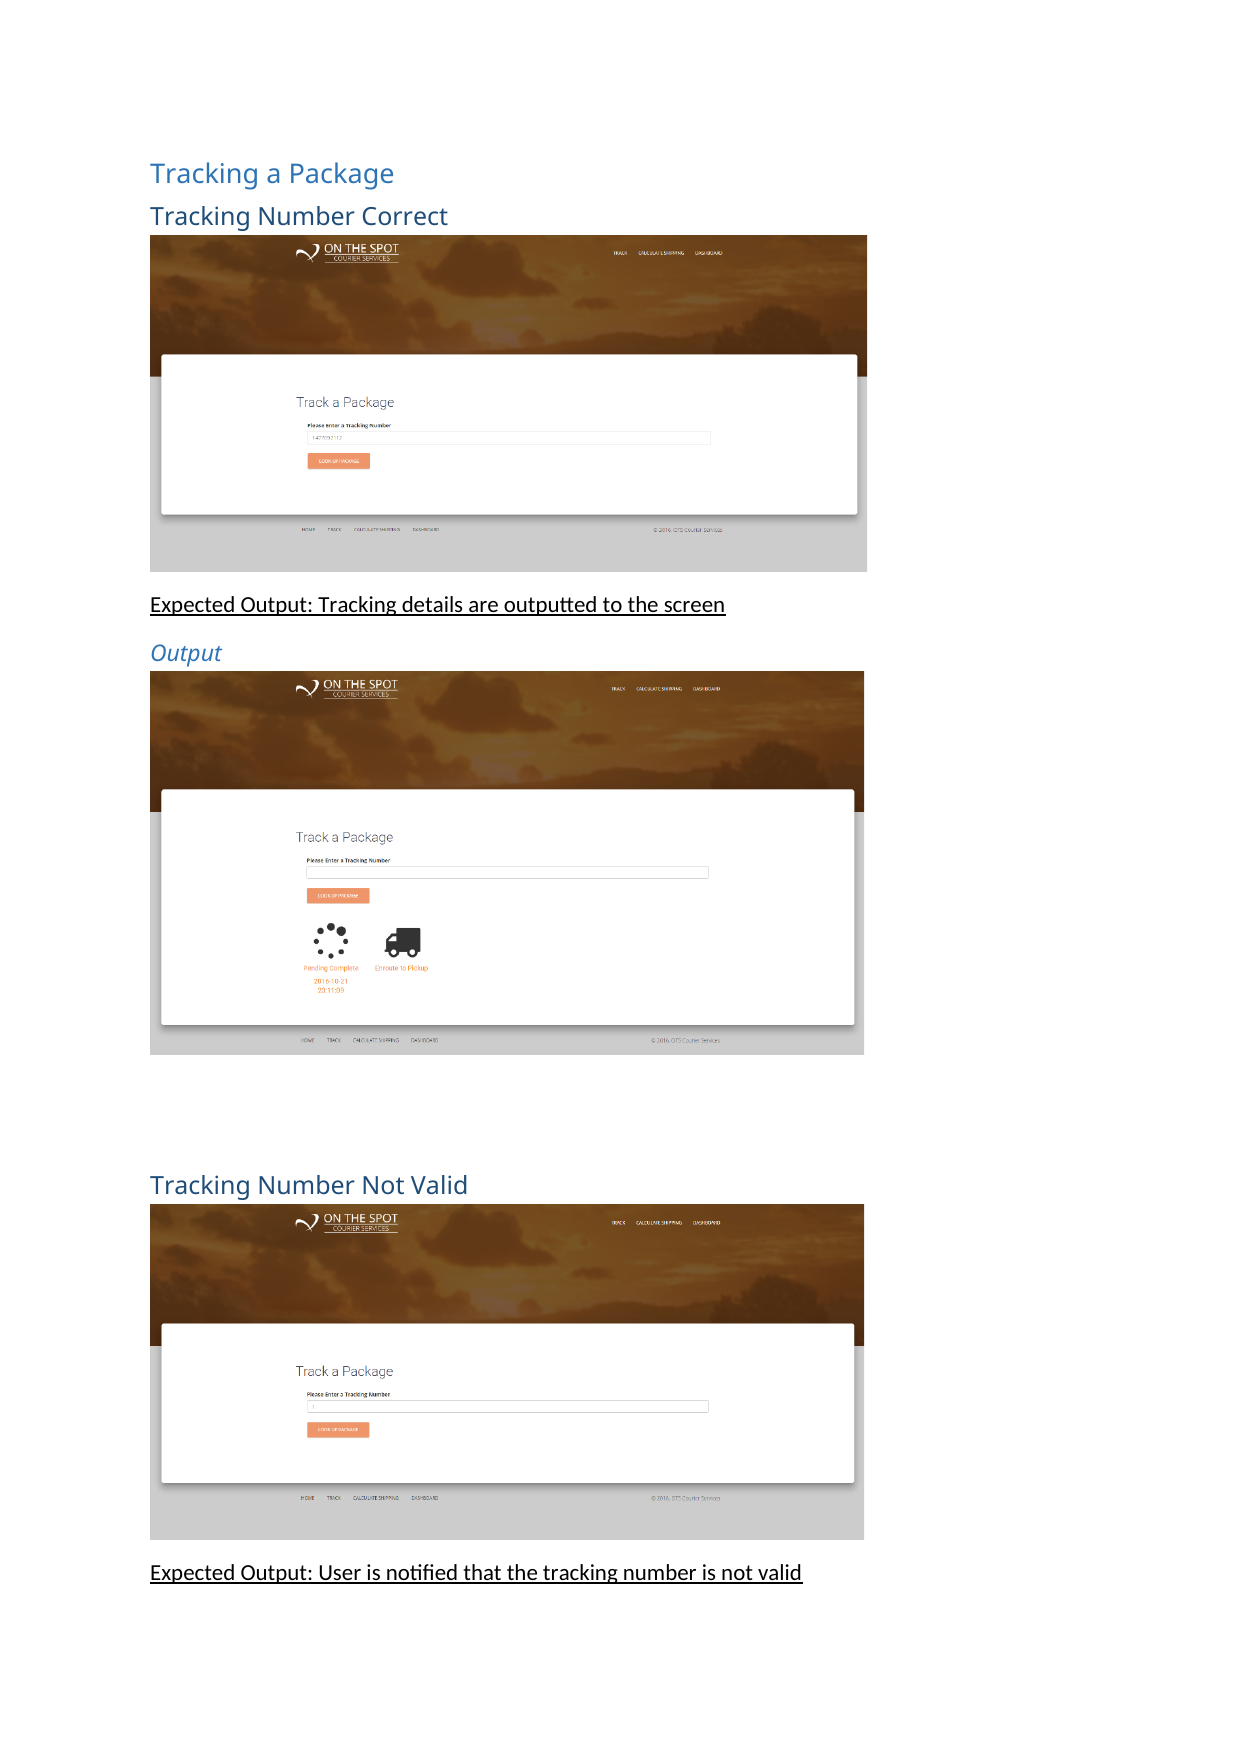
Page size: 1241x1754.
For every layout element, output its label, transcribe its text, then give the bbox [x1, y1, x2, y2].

picture [150, 671, 865, 1055]
text Expected Output: Tracking details are outputted to the screen [150, 590, 1090, 618]
subtitle Tracking Number Not Valid [150, 1167, 1090, 1201]
text Expected Output: User is notified that the tracking number is not valid [150, 1558, 1090, 1586]
picture [150, 235, 868, 572]
subtitle Tracking Number Correct [150, 198, 1090, 232]
picture [150, 1204, 865, 1540]
subtitle Tracking a Package [150, 154, 1090, 191]
subtitle Output [150, 637, 1090, 668]
